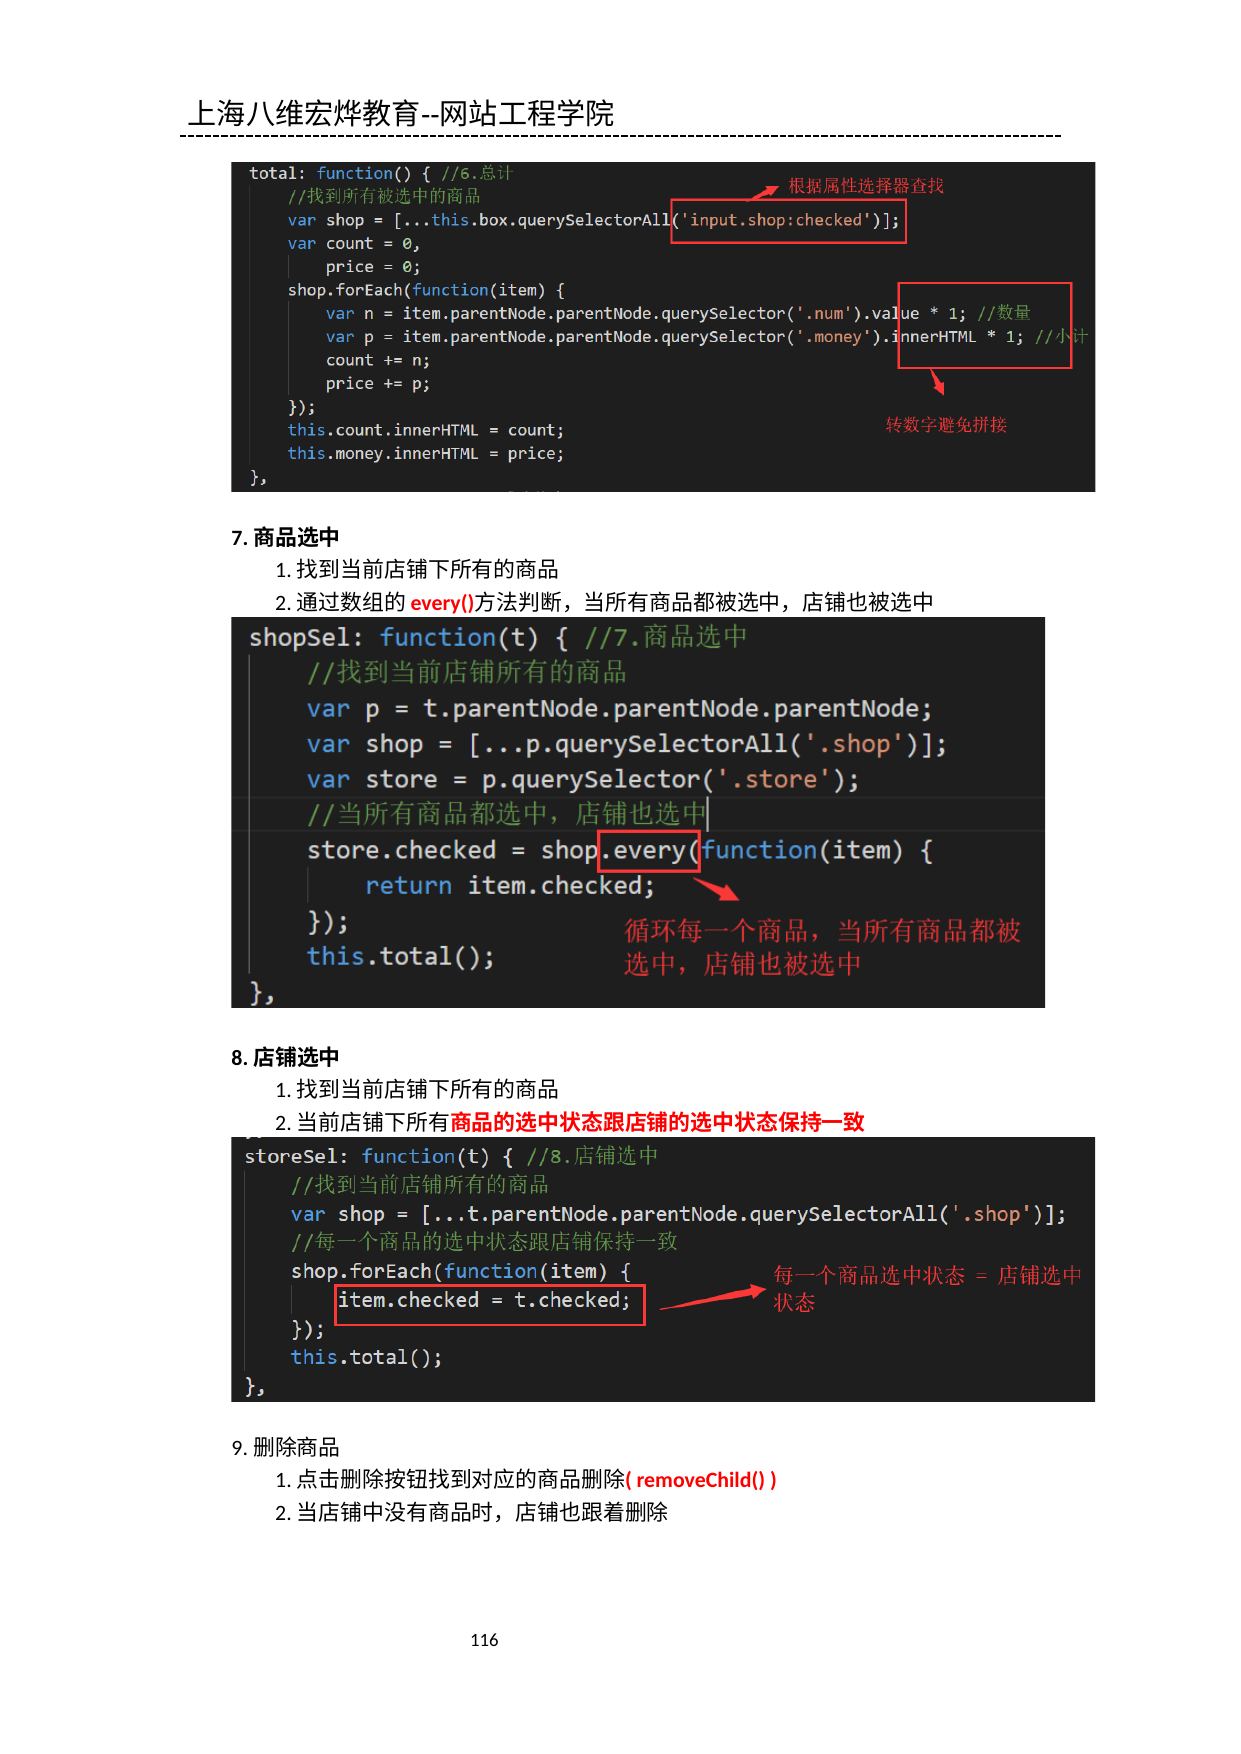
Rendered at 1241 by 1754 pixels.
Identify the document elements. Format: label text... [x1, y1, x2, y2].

picture [231, 1137, 1096, 1402]
picture [231, 617, 1046, 1008]
list 店铺选中 [187, 1039, 1053, 1072]
list 找到当前店铺下所有的商品 [231, 552, 1053, 584]
list 删除商品 [187, 1429, 1053, 1462]
list 点击删除按钮找到对应的商品删除( removeChild() ) [231, 1462, 1053, 1494]
list 当前店铺下所有商品的选中状态跟店铺的选中状态保持一致 [231, 1104, 1053, 1137]
picture [231, 162, 1096, 492]
list 当店铺中没有商品时，店铺也跟着删除 [231, 1494, 1053, 1527]
list 商品选中 [187, 519, 1053, 552]
list 找到当前店铺下所有的商品 [231, 1072, 1053, 1104]
list 通过数组的every()方法判断，当所有商品都被选中，店铺也被选中 [231, 584, 1053, 617]
